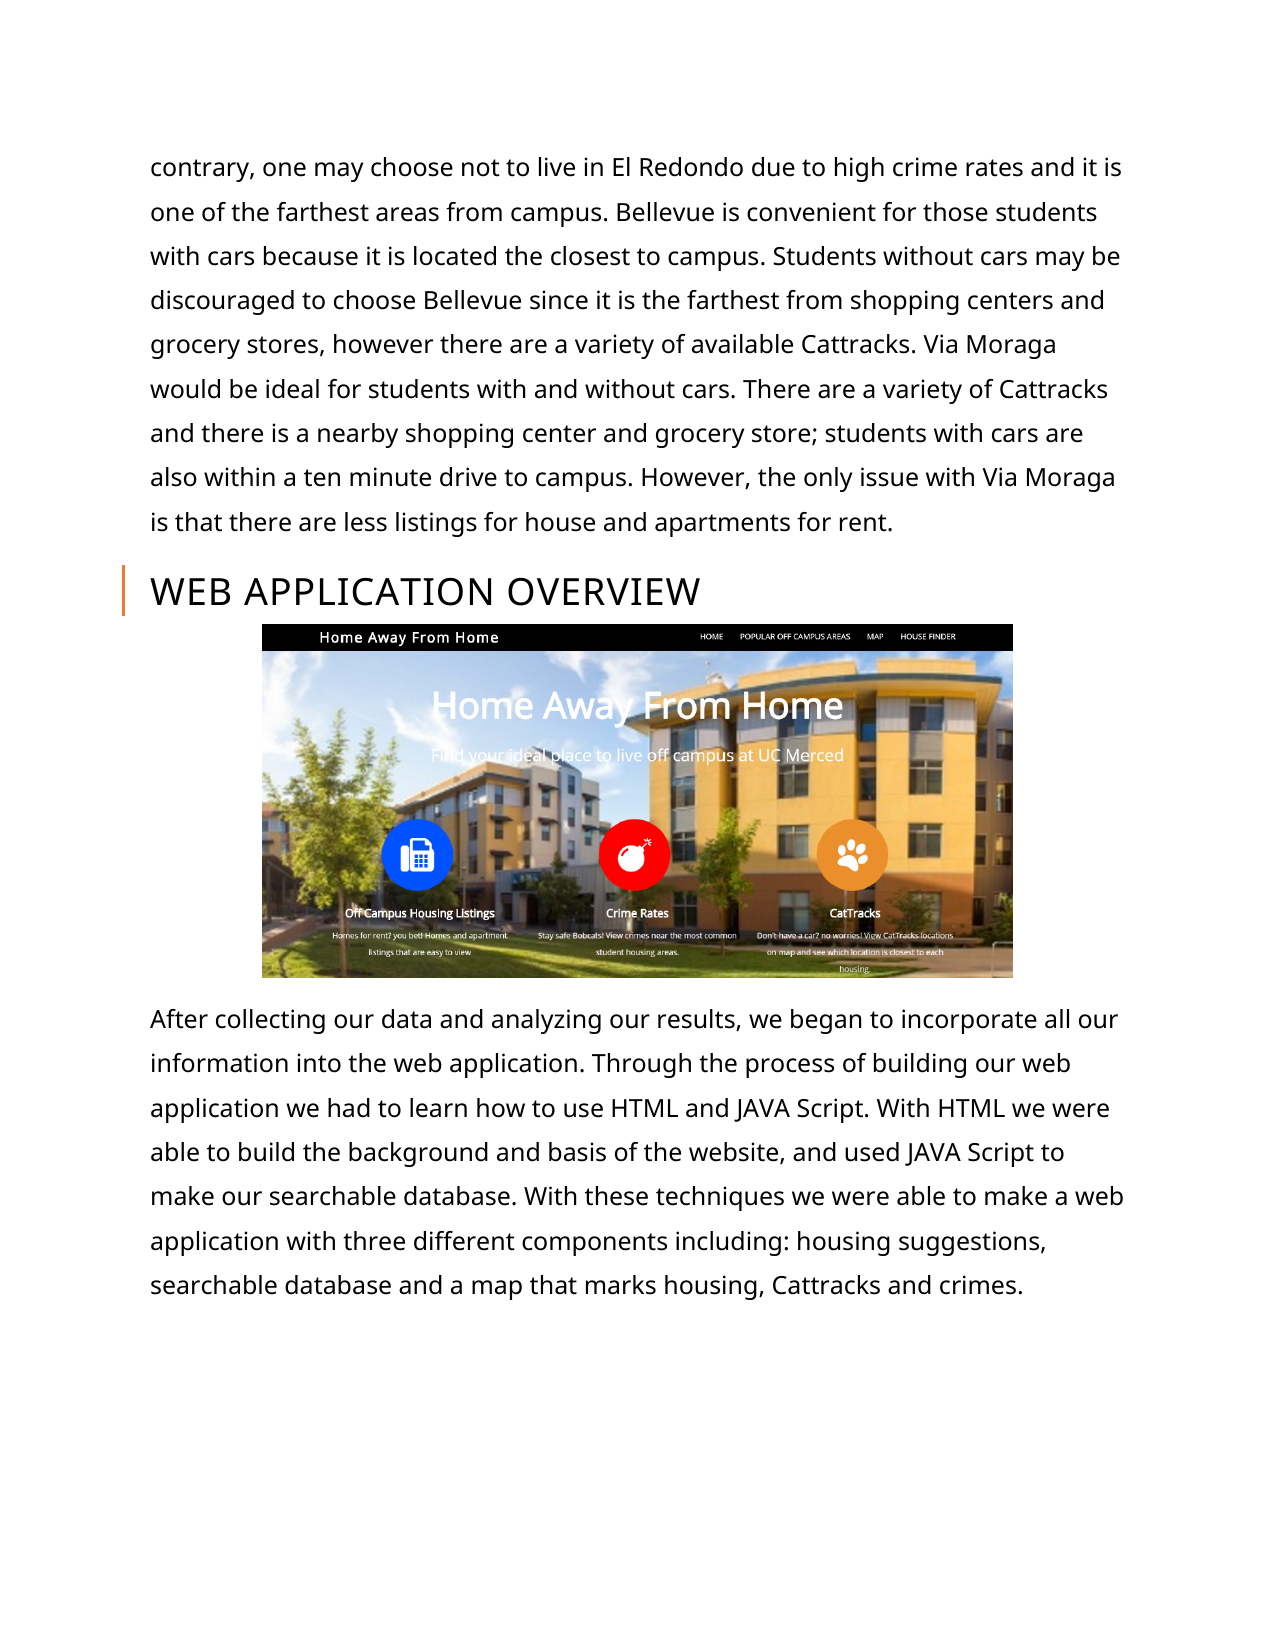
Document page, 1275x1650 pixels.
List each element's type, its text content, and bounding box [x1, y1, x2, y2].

subtitle Web Application overview [125, 565, 1125, 616]
text After collecting our data and analyzing our results, we began to incorporate all our information into the web application. Through the process of building our web application we had to learn how to use HTML and JAVA Script. With HTML we were able to build the background and basis of the website, and used JAVA Script to make our searchable database. With these techniques we were able to make a web application with three different components including: housing suggestions, searchable database and a map that marks housing, Cattracks and crimes. [150, 1002, 1125, 1301]
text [150, 150, 1125, 538]
picture [262, 624, 1013, 978]
